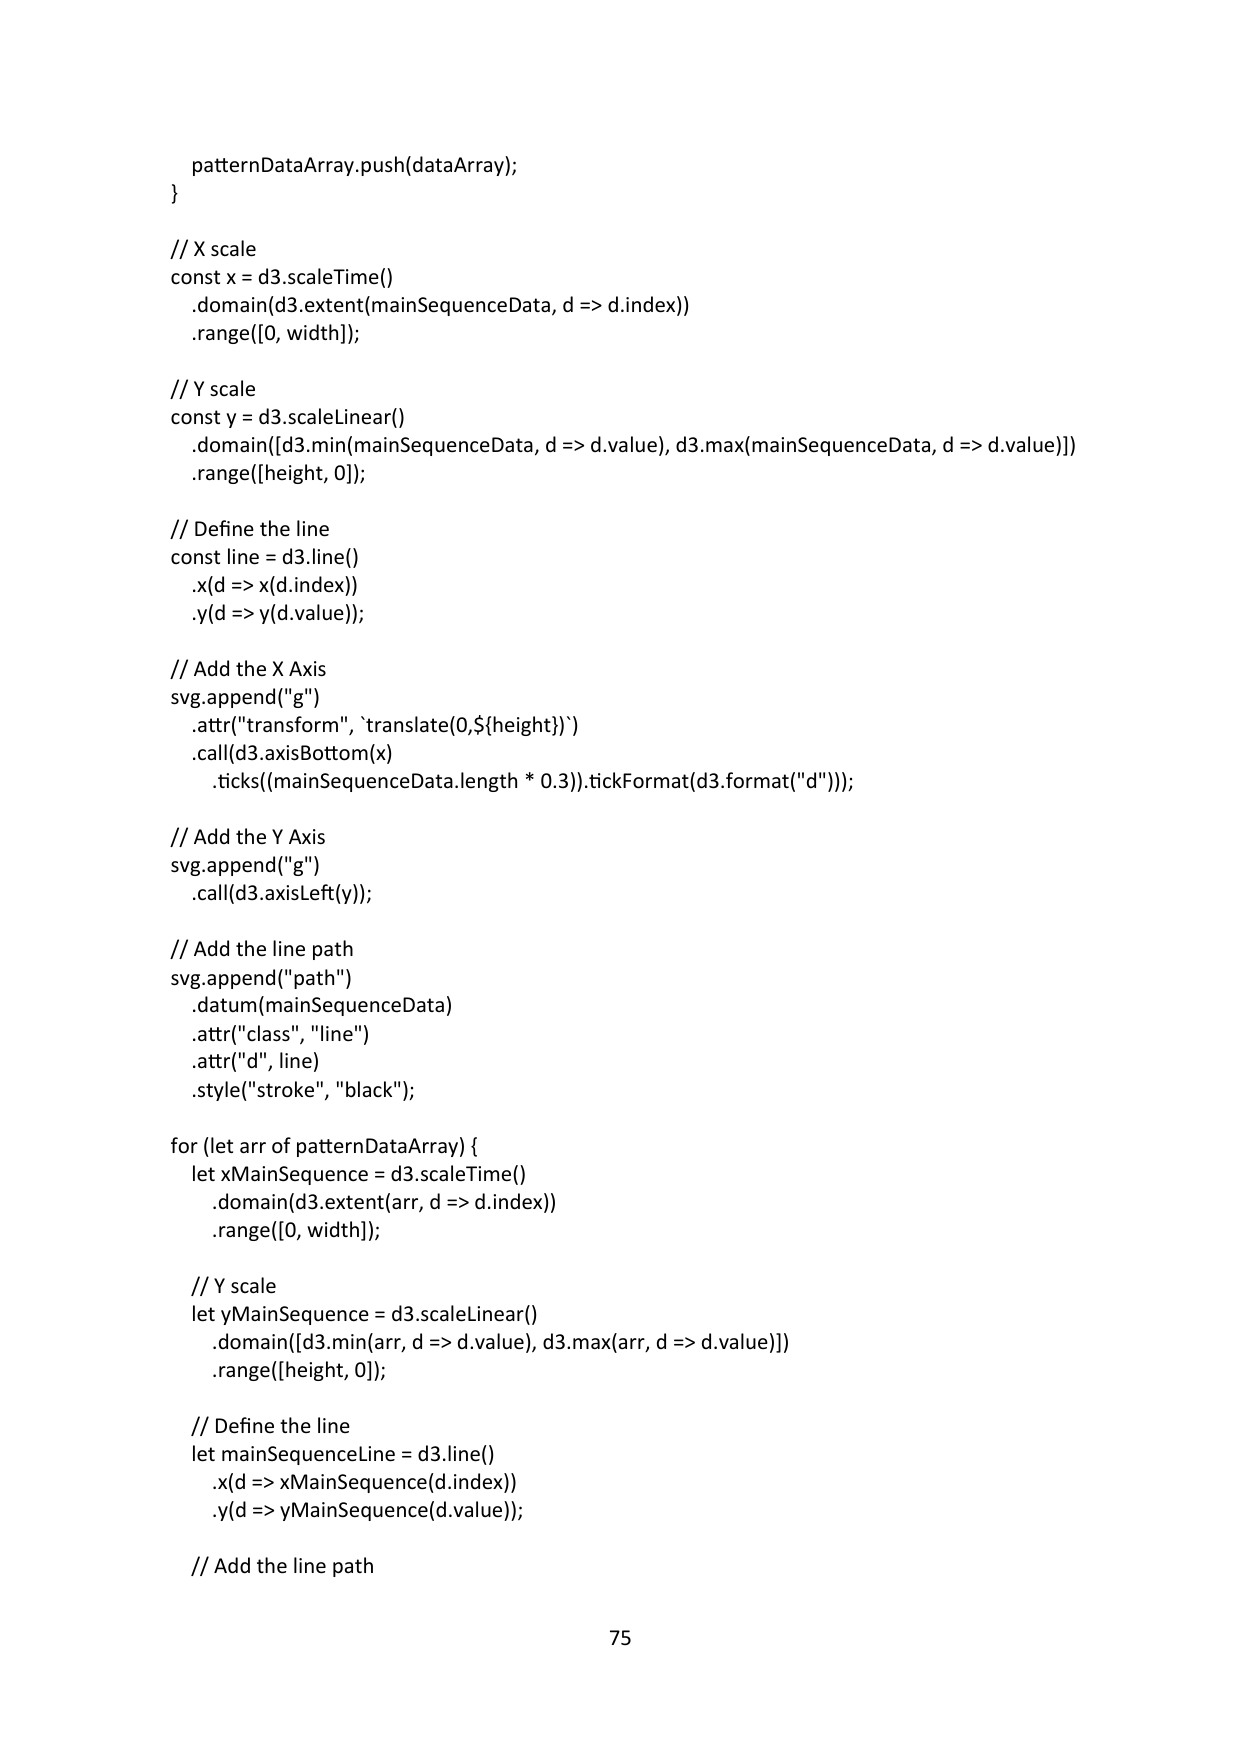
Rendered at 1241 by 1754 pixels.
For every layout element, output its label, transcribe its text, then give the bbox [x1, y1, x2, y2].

text patternDataArray.push(dataArray); [150, 150, 1090, 178]
text .attr("class", "line") [150, 1019, 1090, 1047]
text .datum(mainSequenceData) [150, 991, 1090, 1019]
text // Add the X Axis [150, 654, 1090, 682]
text let mainSequenceLine = d3.line() [150, 1439, 1090, 1467]
text let xMainSequence = d3.scaleTime() [150, 1159, 1090, 1187]
text const y = d3.scaleLinear() [150, 402, 1090, 430]
text // X scale [150, 234, 1090, 262]
text .domain([d3.min(mainSequenceData, d => d.value), d3.max(mainSequenceData, d => d.value)]) [150, 430, 1090, 458]
text // Define the line [150, 1411, 1090, 1439]
text const line = d3.line() [150, 542, 1090, 570]
text svg.append("g") [150, 682, 1090, 710]
text // Y scale [150, 374, 1090, 402]
text // Define the line [150, 514, 1090, 542]
text .range([height, 0]); [150, 458, 1090, 486]
text for (let arr of patternDataArray) { [150, 1131, 1090, 1159]
text // Add the Y Axis [150, 822, 1090, 851]
text .domain(d3.extent(arr, d => d.index)) [150, 1187, 1090, 1215]
text // Add the line path [150, 934, 1090, 963]
text .call(d3.axisLeft(y)); [150, 878, 1090, 907]
text .call(d3.axisBottom(x) [150, 738, 1090, 766]
text let yMainSequence = d3.scaleLinear() [150, 1299, 1090, 1327]
text .range([height, 0]); [150, 1355, 1090, 1383]
text .range([0, width]); [150, 318, 1090, 346]
text } [150, 178, 1090, 206]
text .attr("d", line) [150, 1047, 1090, 1075]
text svg.append("path") [150, 963, 1090, 991]
text .ticks((mainSequenceData.length * 0.3)).tickFormat(d3.format("d"))); [150, 766, 1090, 794]
text .style("stroke", "black"); [150, 1075, 1090, 1103]
text const x = d3.scaleTime() [150, 262, 1090, 290]
text .y(d => yMainSequence(d.value)); [150, 1495, 1090, 1523]
text .attr("transform", `translate(0,${height})`) [150, 710, 1090, 738]
text .x(d => x(d.index)) [150, 570, 1090, 598]
text svg.append("g") [150, 851, 1090, 878]
text // Add the line path [150, 1551, 1090, 1579]
text // Y scale [150, 1271, 1090, 1299]
text .domain(d3.extent(mainSequenceData, d => d.index)) [150, 290, 1090, 318]
text .domain([d3.min(arr, d => d.value), d3.max(arr, d => d.value)]) [150, 1327, 1090, 1355]
text .y(d => y(d.value)); [150, 598, 1090, 626]
text .x(d => xMainSequence(d.index)) [150, 1467, 1090, 1495]
text .range([0, width]); [150, 1215, 1090, 1243]
